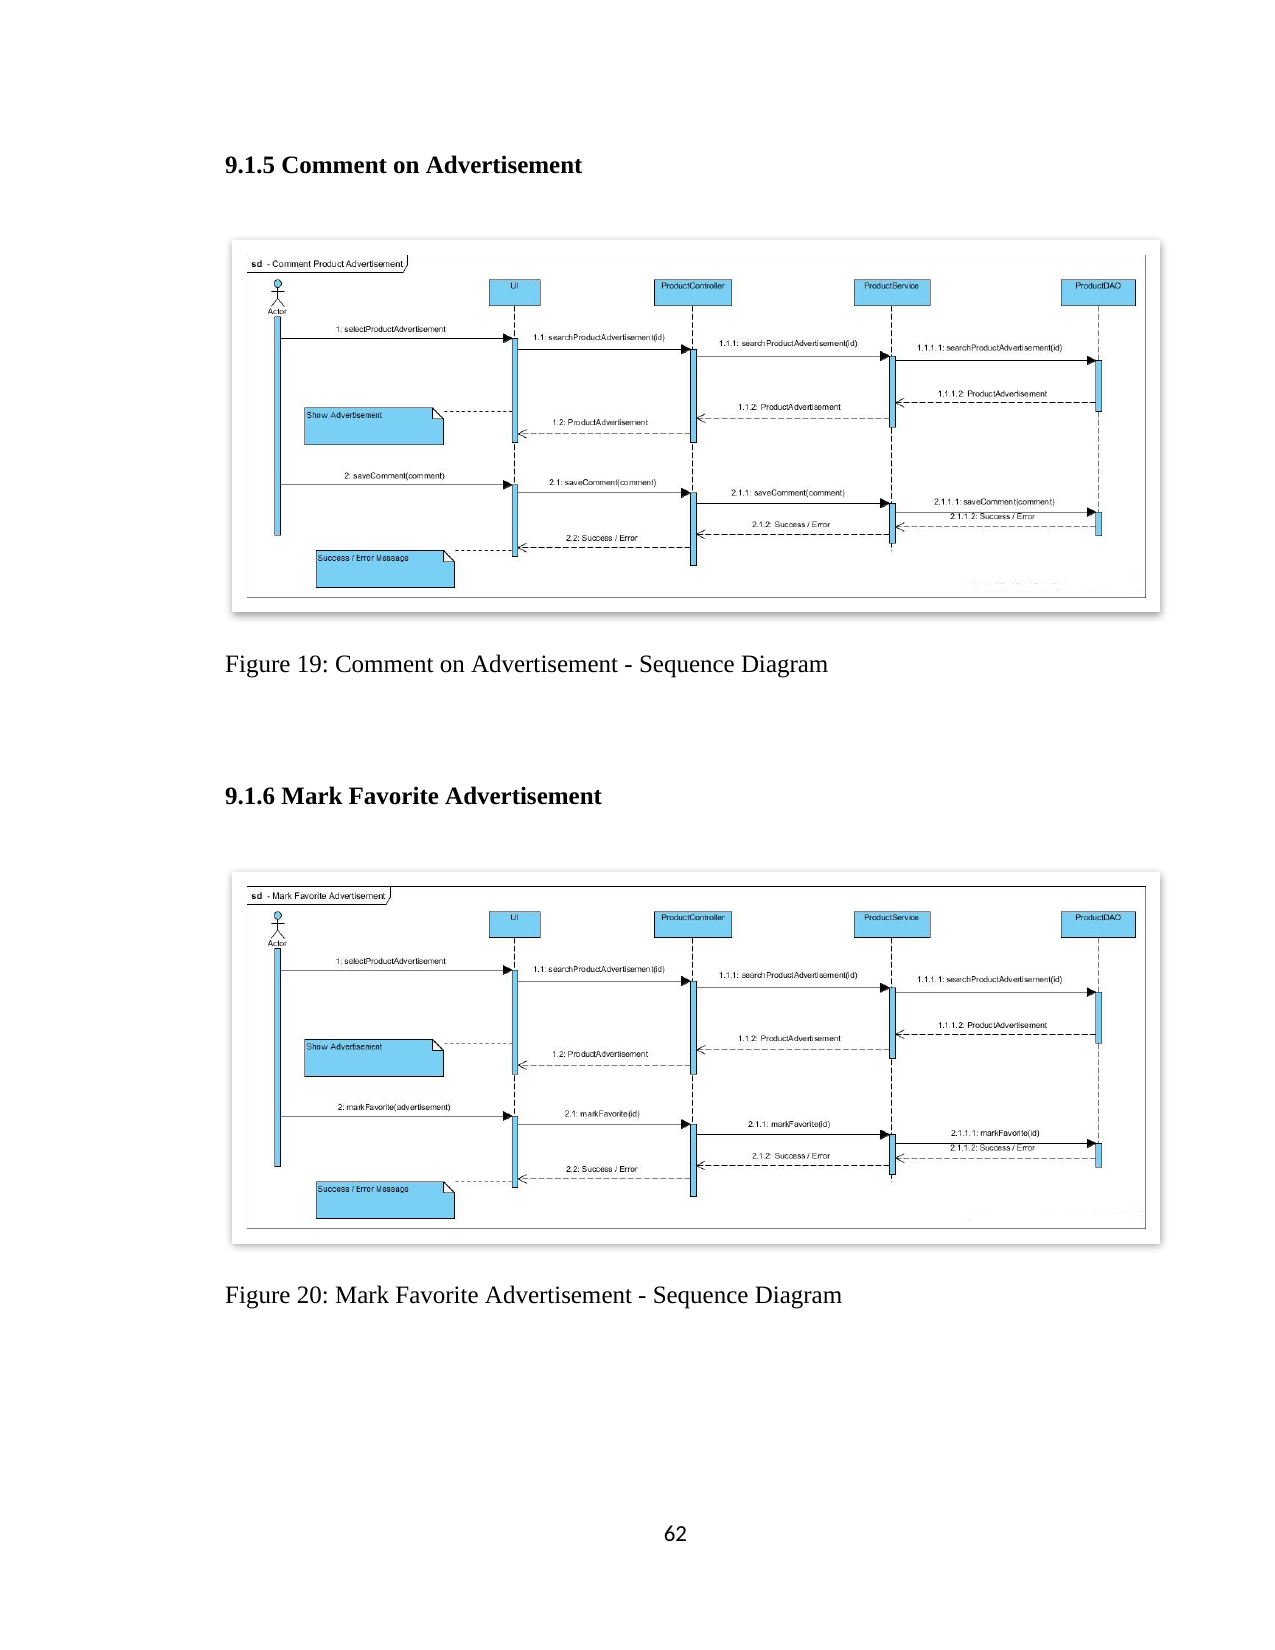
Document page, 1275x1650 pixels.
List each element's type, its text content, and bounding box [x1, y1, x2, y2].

picture [247, 886, 1146, 1229]
subtitle 9.1.6 Mark Favorite Advertisement [225, 781, 1125, 810]
picture [247, 255, 1146, 598]
subtitle 9.1.5 Comment on Advertisement [225, 150, 1125, 179]
